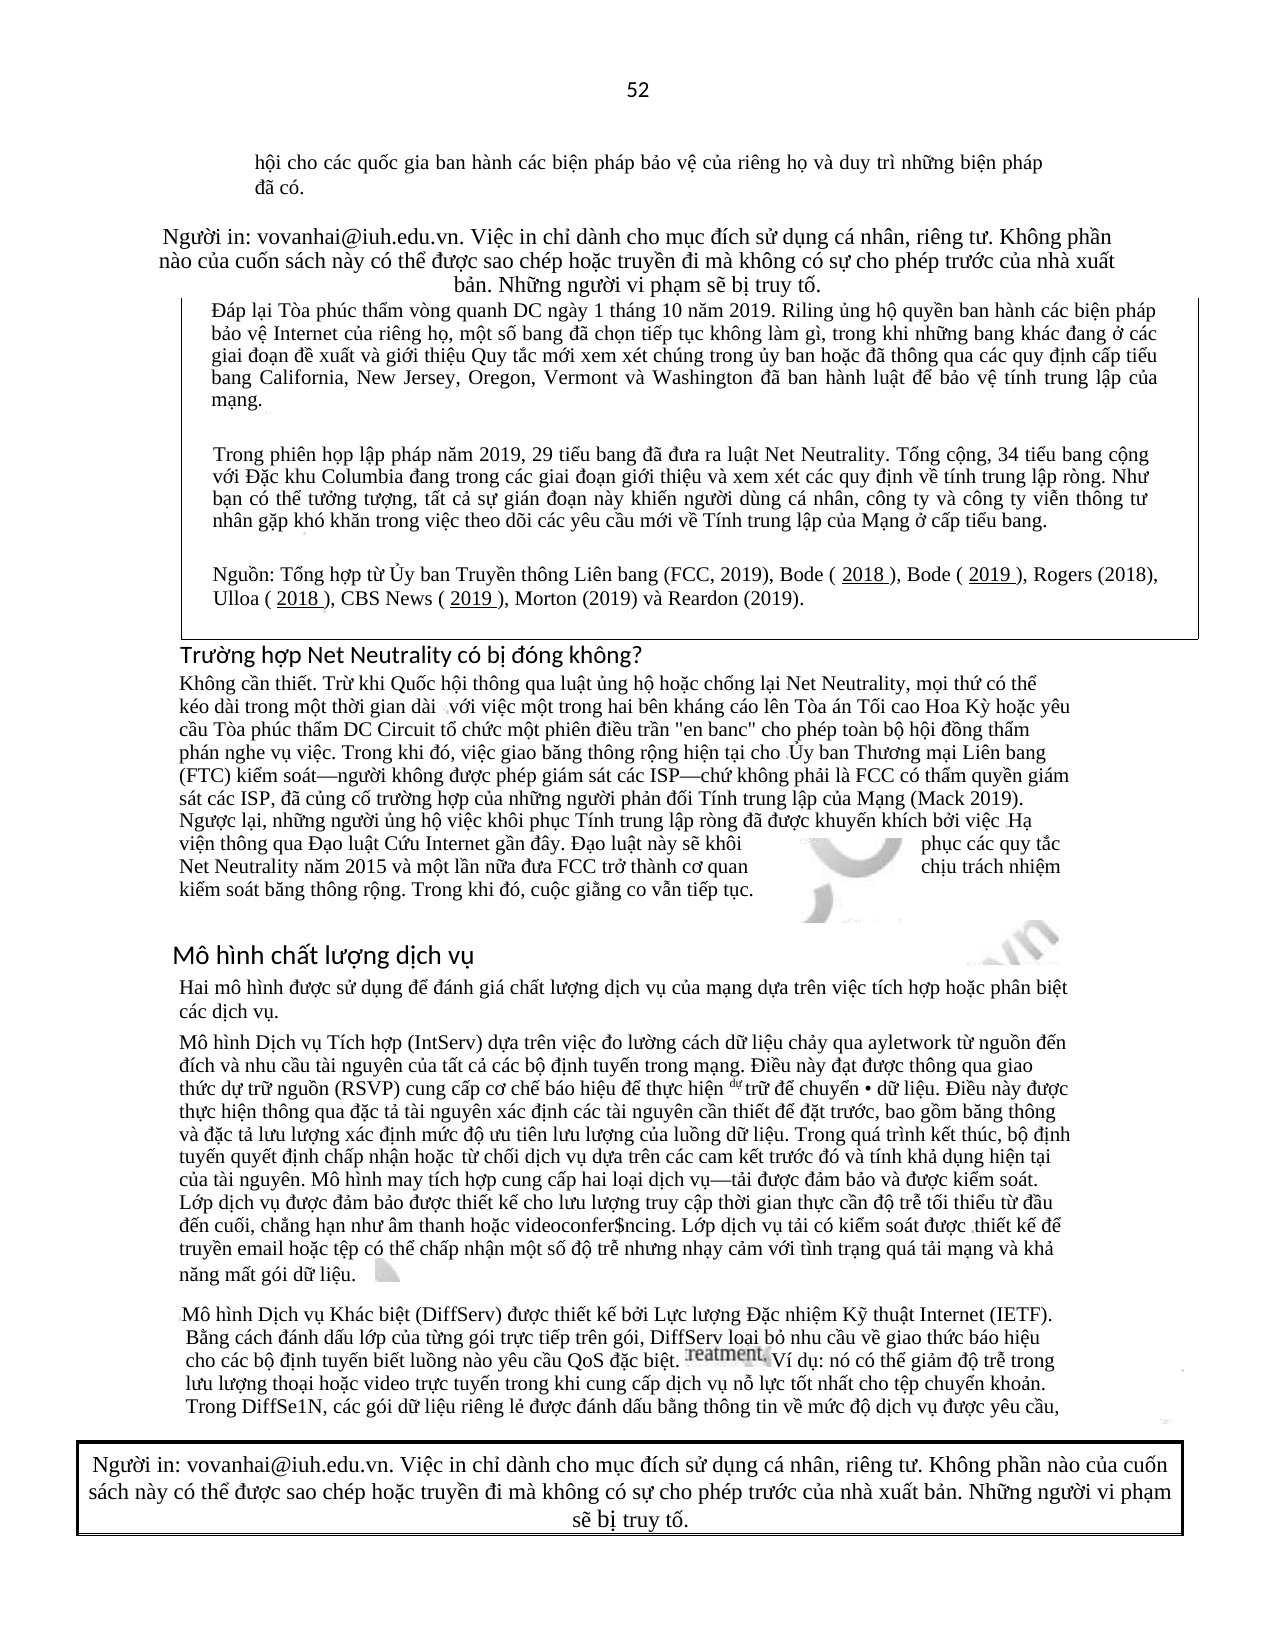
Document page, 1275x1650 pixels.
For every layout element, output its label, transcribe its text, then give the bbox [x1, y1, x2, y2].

text Không cần thiết. Trừ khi Quốc hội thông qua luật ủng hộ hoặc chống lại Net Neutrality, mọi thứ có thể kéo dài trong một thời gian dài với việc một trong hai bên kháng cáo lên Tòa án Tối cao Hoa Kỳ hoặc yêu cầu Tòa phúc thẩm DC Circuit tổ chức một phiên điều trần "en banc" cho phép toàn bộ hội đồng thẩm phán nghe vụ việc. Trong khi đó, việc giao băng thông rộng hiện tại cho Ủy ban Thương mại Liên bang (FTC) kiểm soát—người không được phép giám sát các ISP—chứ không phải là FCC có thẩm quyền giám sát các ISP, đã củng cố trường hợp của những người phản đối Tính trung lập của Mạng (Mack 2019). Ngược lại, những người ủng hộ việc khôi phục Tính trung lập ròng đã được khuyến khích bởi việc Hạ viện thông qua Đạo luật Cứu Internet gần đây. Đạo luật này sẽ khôi phục các quy tắc Net Neutrality năm 2015 và một lần nữa đưa FCC trở thành cơ quan chịu trách nhiệm kiểm soát băng thông rộng. Trong khi đó, cuộc giằng co vẫn tiếp tục. [179, 672, 1071, 901]
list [232, 150, 1043, 199]
picture [441, 705, 449, 714]
picture [375, 1258, 400, 1282]
text Mô hình Dịch vụ Tích hợp (IntServ) dựa trên việc đo lường cách dữ liệu chảy qua ayletwork từ nguồn đến đích và nhu cầu tài nguyên của tất cả các bộ định tuyến trong mạng. Điều này đạt được thông qua giao thức dự trữ nguồn (RSVP) cung cấp cơ chế báo hiệu để thực hiện dự trữ để chuyển • dữ liệu. Điều này được thực hiện thông qua đặc tả tài nguyên xác định các tài nguyên cần thiết để đặt trước, bao gồm băng thông và đặc tả lưu lượng xác định mức độ ưu tiên lưu lượng của luồng dữ liệu. Trong quá trình kết thúc, bộ định tuyến quyết định chấp nhận hoặc từ chối dịch vụ dựa trên các cam kết trước đó và tính khả dụng hiện tại của tài nguyên. Mô hình may tích hợp cung cấp hai loại dịch vụ—tải được đảm bảo và được kiểm soát. Lớp dịch vụ được đảm bảo được thiết kế cho lưu lượng truy cập thời gian thực cần độ trễ tối thiểu từ đầu đến cuối, chẳng hạn như âm thanh hoặc videoconfer$ncing. Lớp dịch vụ tải có kiểm soát được thiết kế để truyền email hoặc tệp có thể chấp nhận một số độ trễ nhưng nhạy cảm với tình trạng quá tải mạng và khả năng mất gói dữ liệu. [179, 1031, 1071, 1286]
picture [685, 1346, 772, 1367]
picture [800, 838, 902, 923]
picture [1160, 1419, 1172, 1424]
text Người in: vovanhai@iuh.edu.vn. Việc in chỉ dành cho mục đích sử dụng cá nhân, riêng tư. Không phần nào của cuốn sách này có thể được sao chép hoặc truyền đi mà không có sự cho phép trước của nhà xuất bản. Những người vi phạm sẽ bị truy tố. [150, 226, 1125, 298]
subtitle Mô hình chất lượng dịch vụ [150, 920, 1125, 971]
text Trường hợp Net Neutrality có bị đóng không? [180, 639, 824, 669]
text Hai mô hình được sử dụng để đánh giá chất lượng dịch vụ của mạng dựa trên việc tích hợp hoặc phân biệt các dịch vụ. [179, 975, 1069, 1023]
table_header Đáp lại Tòa phúc thẩm vòng quanh DC ngày 1 tháng 10 năm 2019. Riling ủng hộ quyền ban hành các biện pháp bảo vệ Internet của riêng họ, một số bang đã chọn tiếp tục không làm gì, trong khi những bang khác đang ở các giai đoạn đề xuất và giới thiệu Quy tắc mới xem xét chúng trong ủy ban hoặc đã thông qua các quy định cấp tiểu bang California, New Jersey, Oregon, Vermont và Washington đã ban hành luật để bảo vệ tính trung lập của mạng. Trong phiên họp lập pháp năm 2019, 29 tiểu bang đã đưa ra luật Net Neutrality. Tổng cộng, 34 tiểu bang cộng với Đặc khu Columbia đang trong các giai đoạn giới thiệu và xem xét các quy định về tính trung lập ròng. Như bạn có thể tưởng tượng, tất cả sự gián đoạn này khiến người dùng cá nhân, công ty và công ty viễn thông tư nhân gặp khó khăn trong việc theo dõi các yêu cầu mới về Tính trung lập của Mạng ở cấp tiểu bang. Nguồn: Tổng hợp từ Ủy ban Truyền thông Liên bang (FCC, 2019), Bode ( 2018 ), Bode ( 2019 ), Rogers (2018), Ulloa ( 2018 ), CBS News ( 2019 ), Morton (2019) và Reardon (2019). [182, 298, 1198, 638]
picture [967, 920, 1059, 965]
